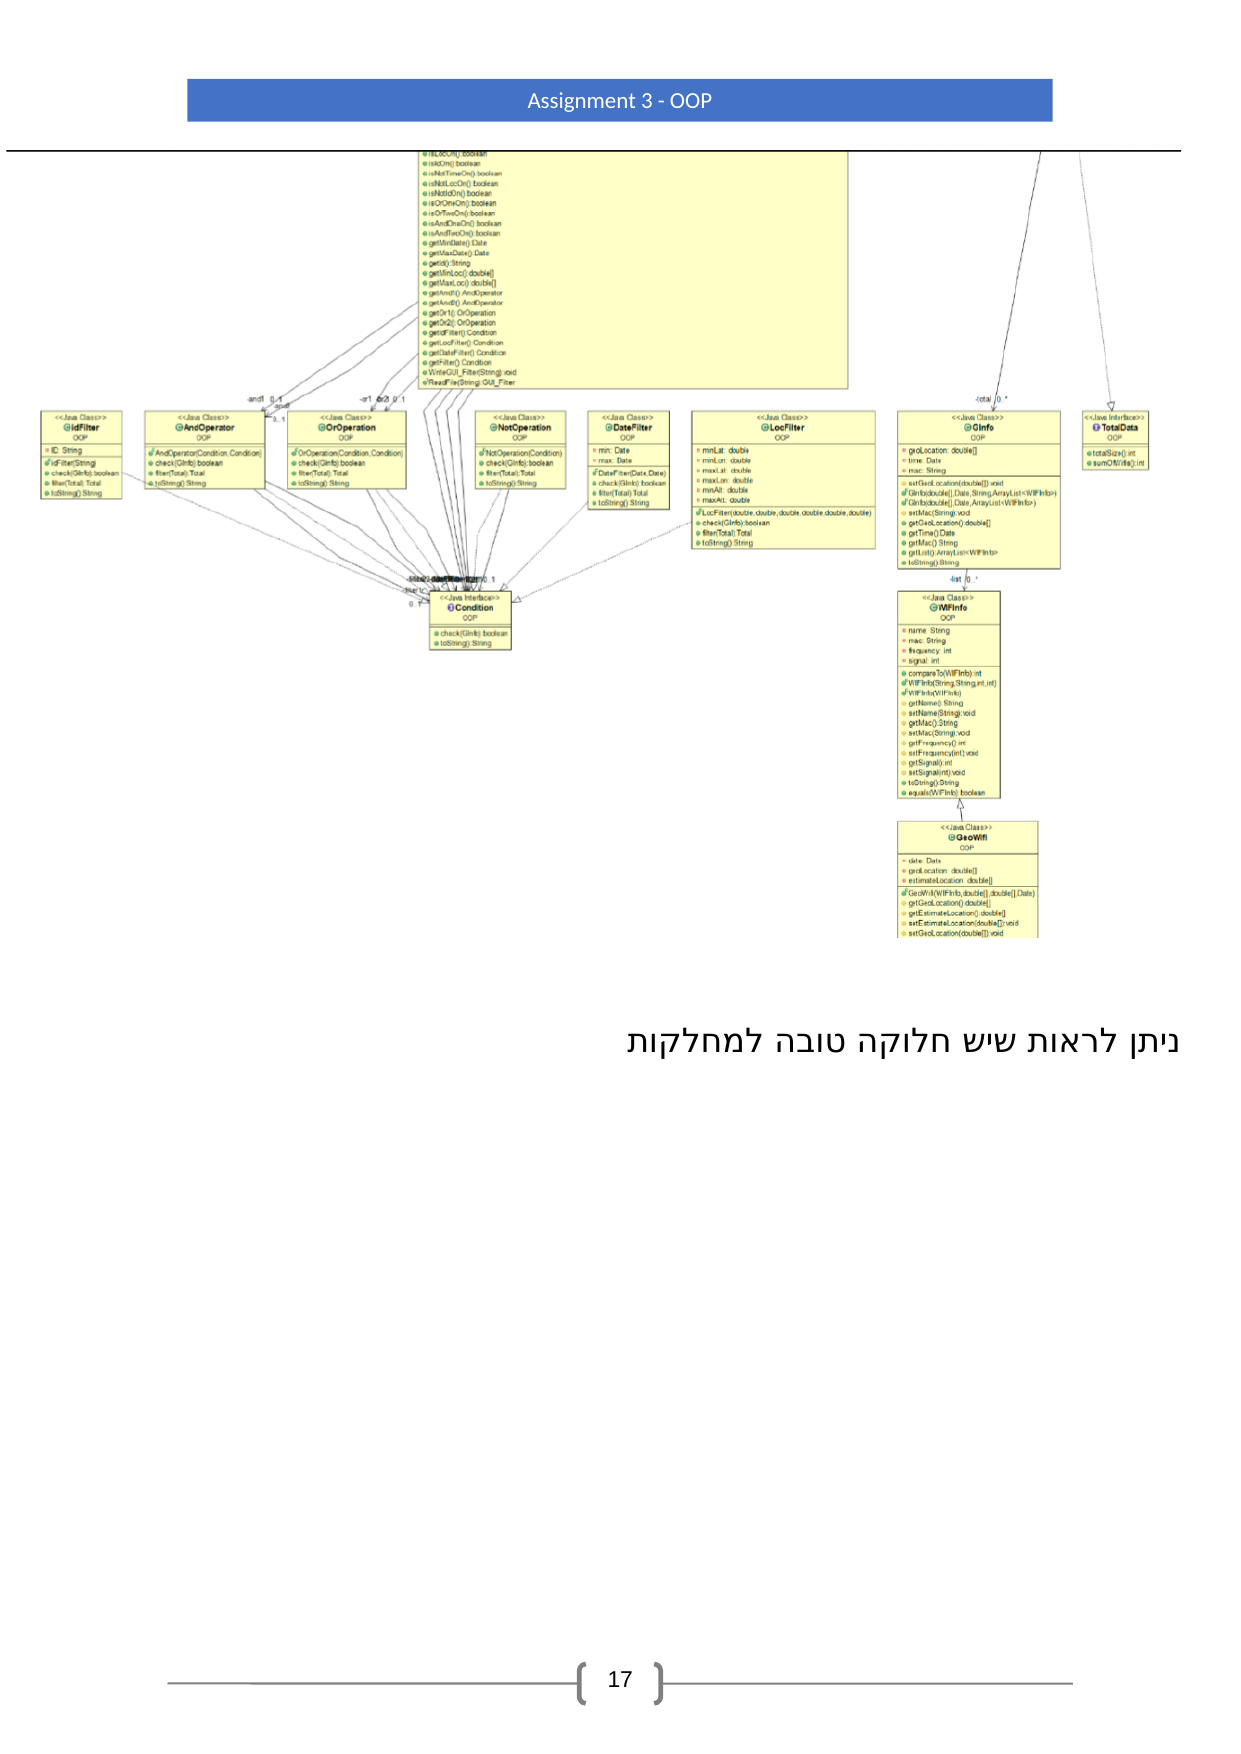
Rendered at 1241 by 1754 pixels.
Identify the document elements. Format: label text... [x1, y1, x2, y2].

text ניתן לראות שיש חלוקה טובה למחלקות [187, 1022, 1181, 1061]
picture [6, 150, 1182, 938]
